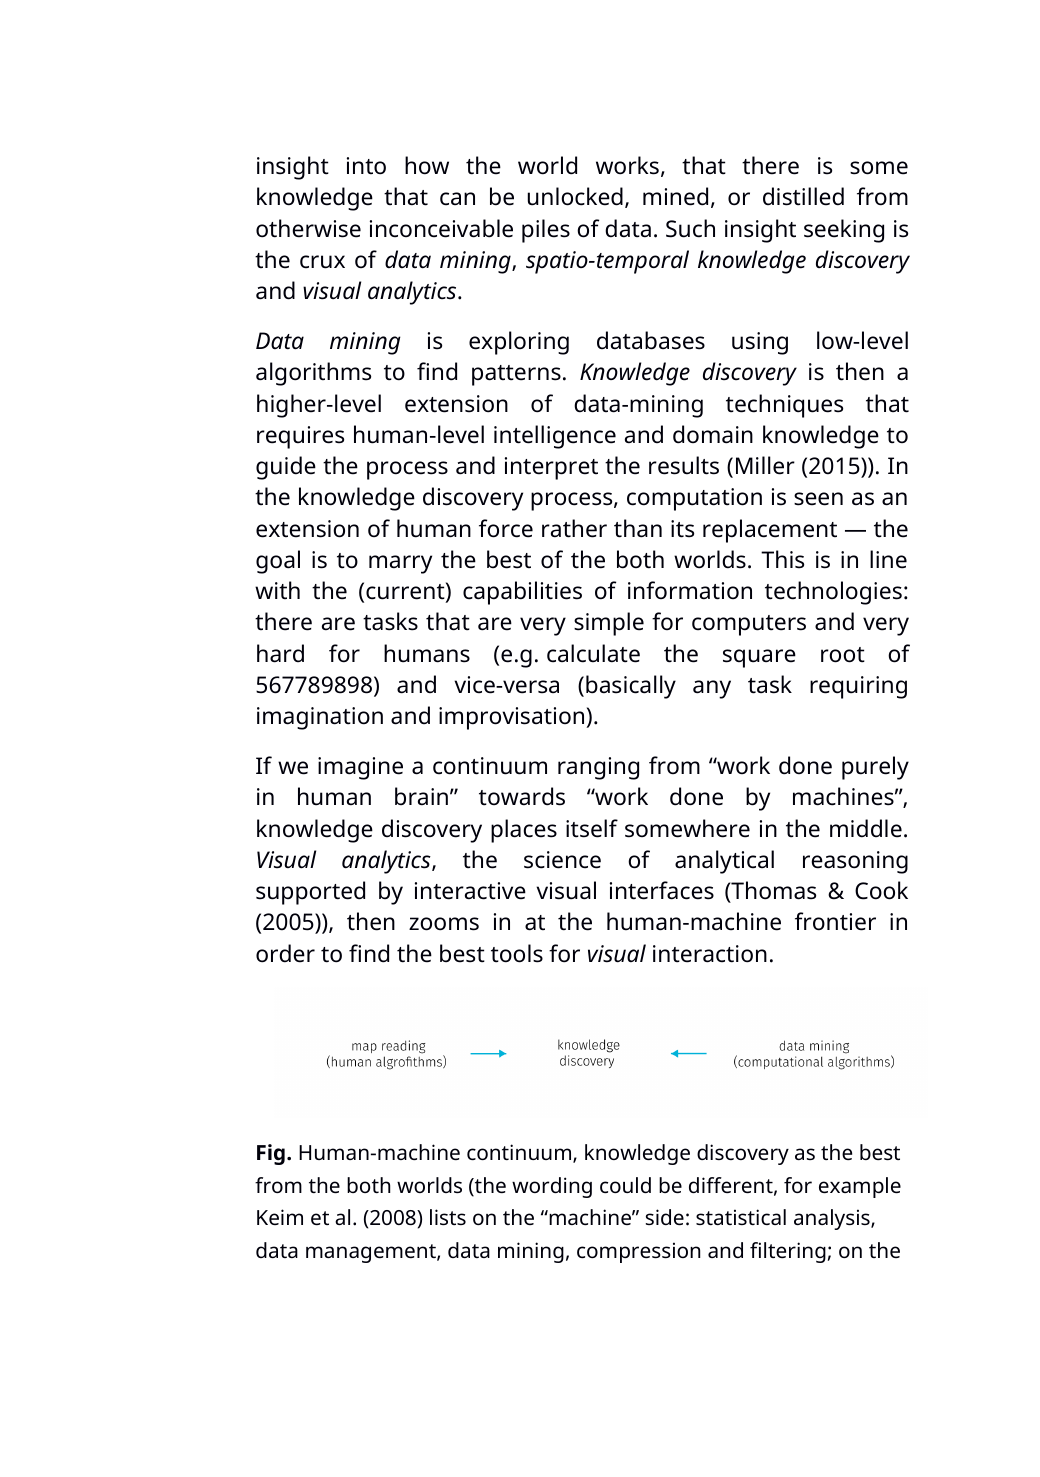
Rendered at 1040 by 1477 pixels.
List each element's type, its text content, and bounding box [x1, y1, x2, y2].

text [255, 150, 910, 306]
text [255, 1138, 910, 1264]
picture [274, 987, 929, 1118]
text If we imagine a continuum ranging from “work done purely in human brain” towards “work done by machines”, knowledge discovery places itself somewhere in the middle. Visual analytics, the science of analytical reasoning supported by interactive visual interfaces (Thomas & Cook (2005)), then zooms in at the human-machine frontier in order to find the best tools for visual interaction. [255, 750, 910, 969]
text Data mining is exploring databases using low-level algorithms to find patterns. Knowledge discovery is then a higher-level extension of data-mining techniques that requires human-level intelligence and domain knowledge to guide the process and interpret the results (Miller (2015)). In the knowledge discovery process, computation is seen as an extension of human force rather than its replacement — the goal is to marry the best of the both worlds. This is in line with the (current) capabilities of information technologies: there are tasks that are very simple for computers and very hard for humans (e.g. calculate the square root of 567789898) and vice-versa (basically any task requiring imagination and improvisation). [255, 325, 910, 731]
